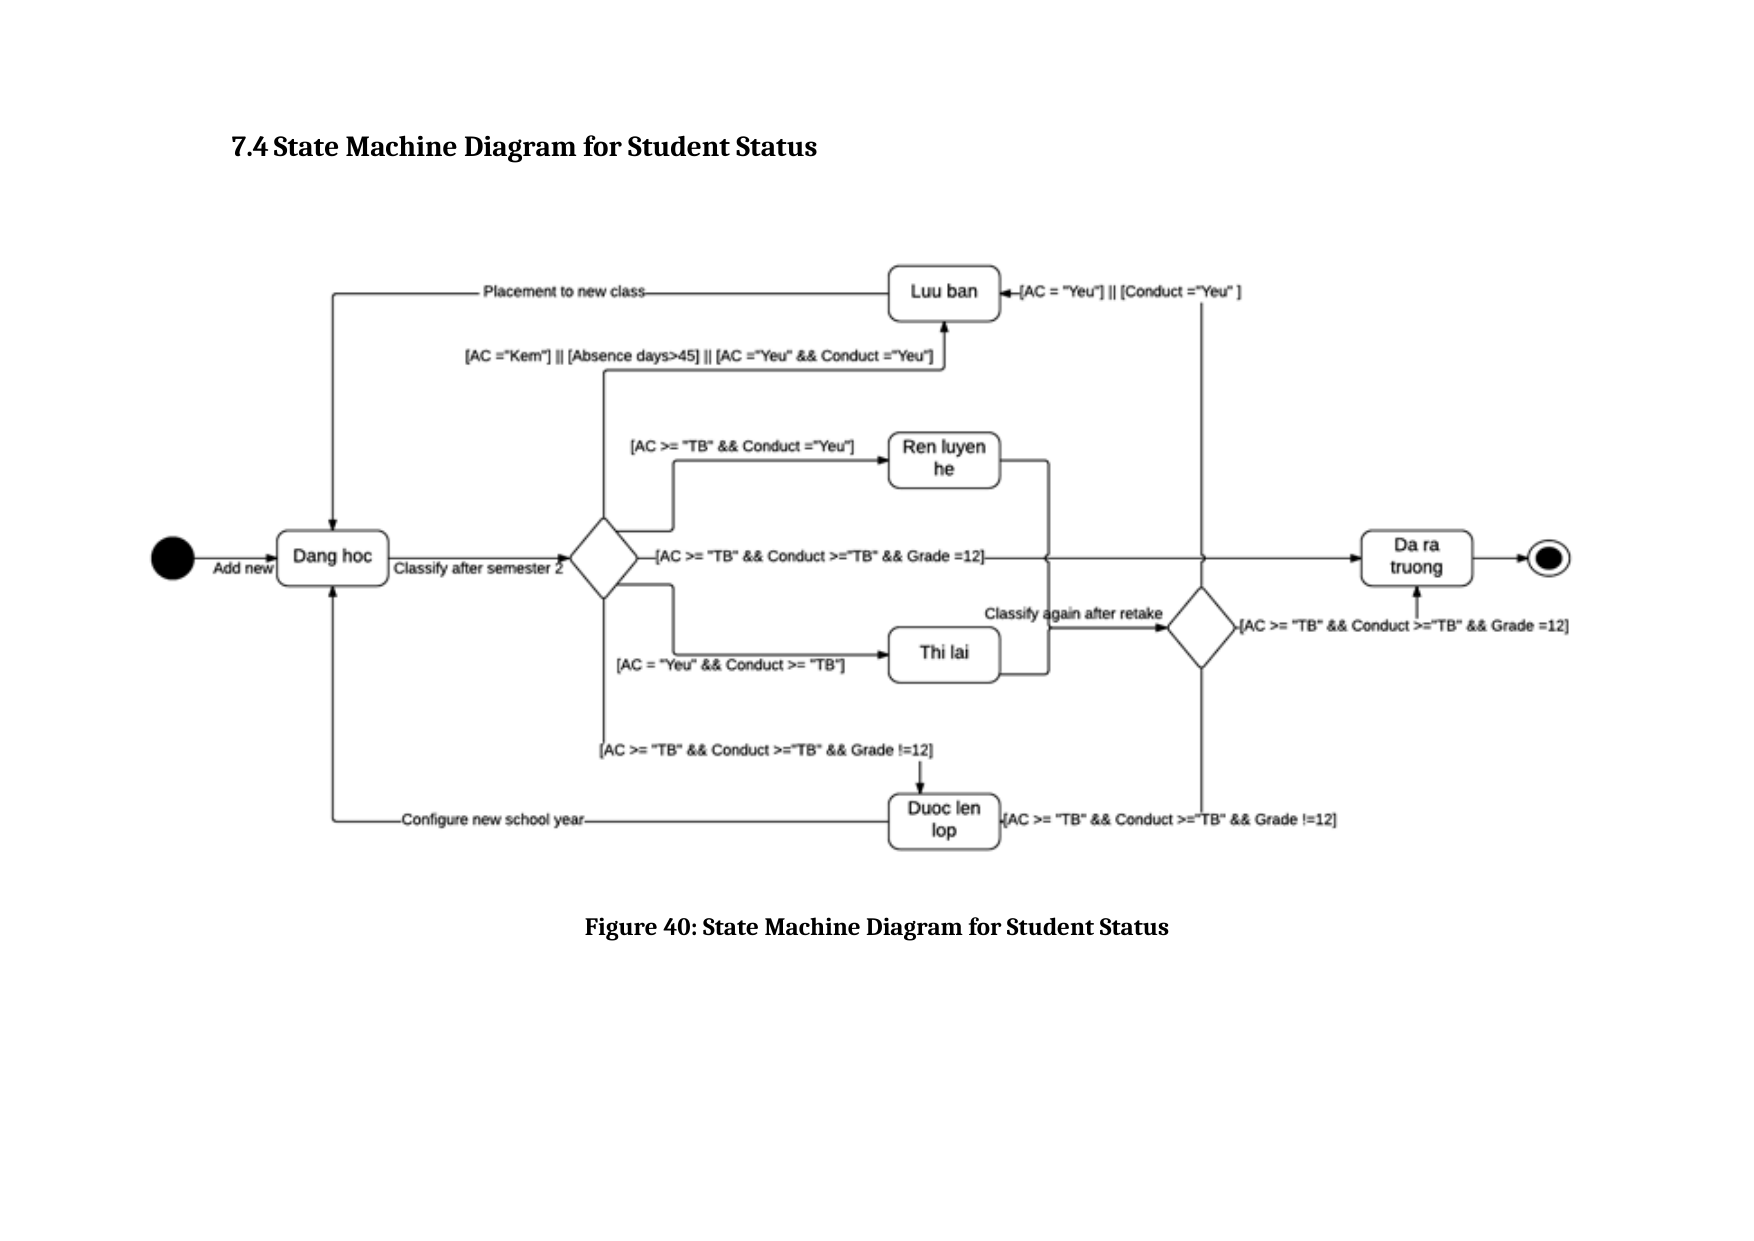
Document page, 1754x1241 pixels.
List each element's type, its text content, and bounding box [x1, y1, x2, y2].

picture [132, 246, 1605, 888]
subtitle State Machine Diagram for Student Status [232, 131, 1606, 164]
